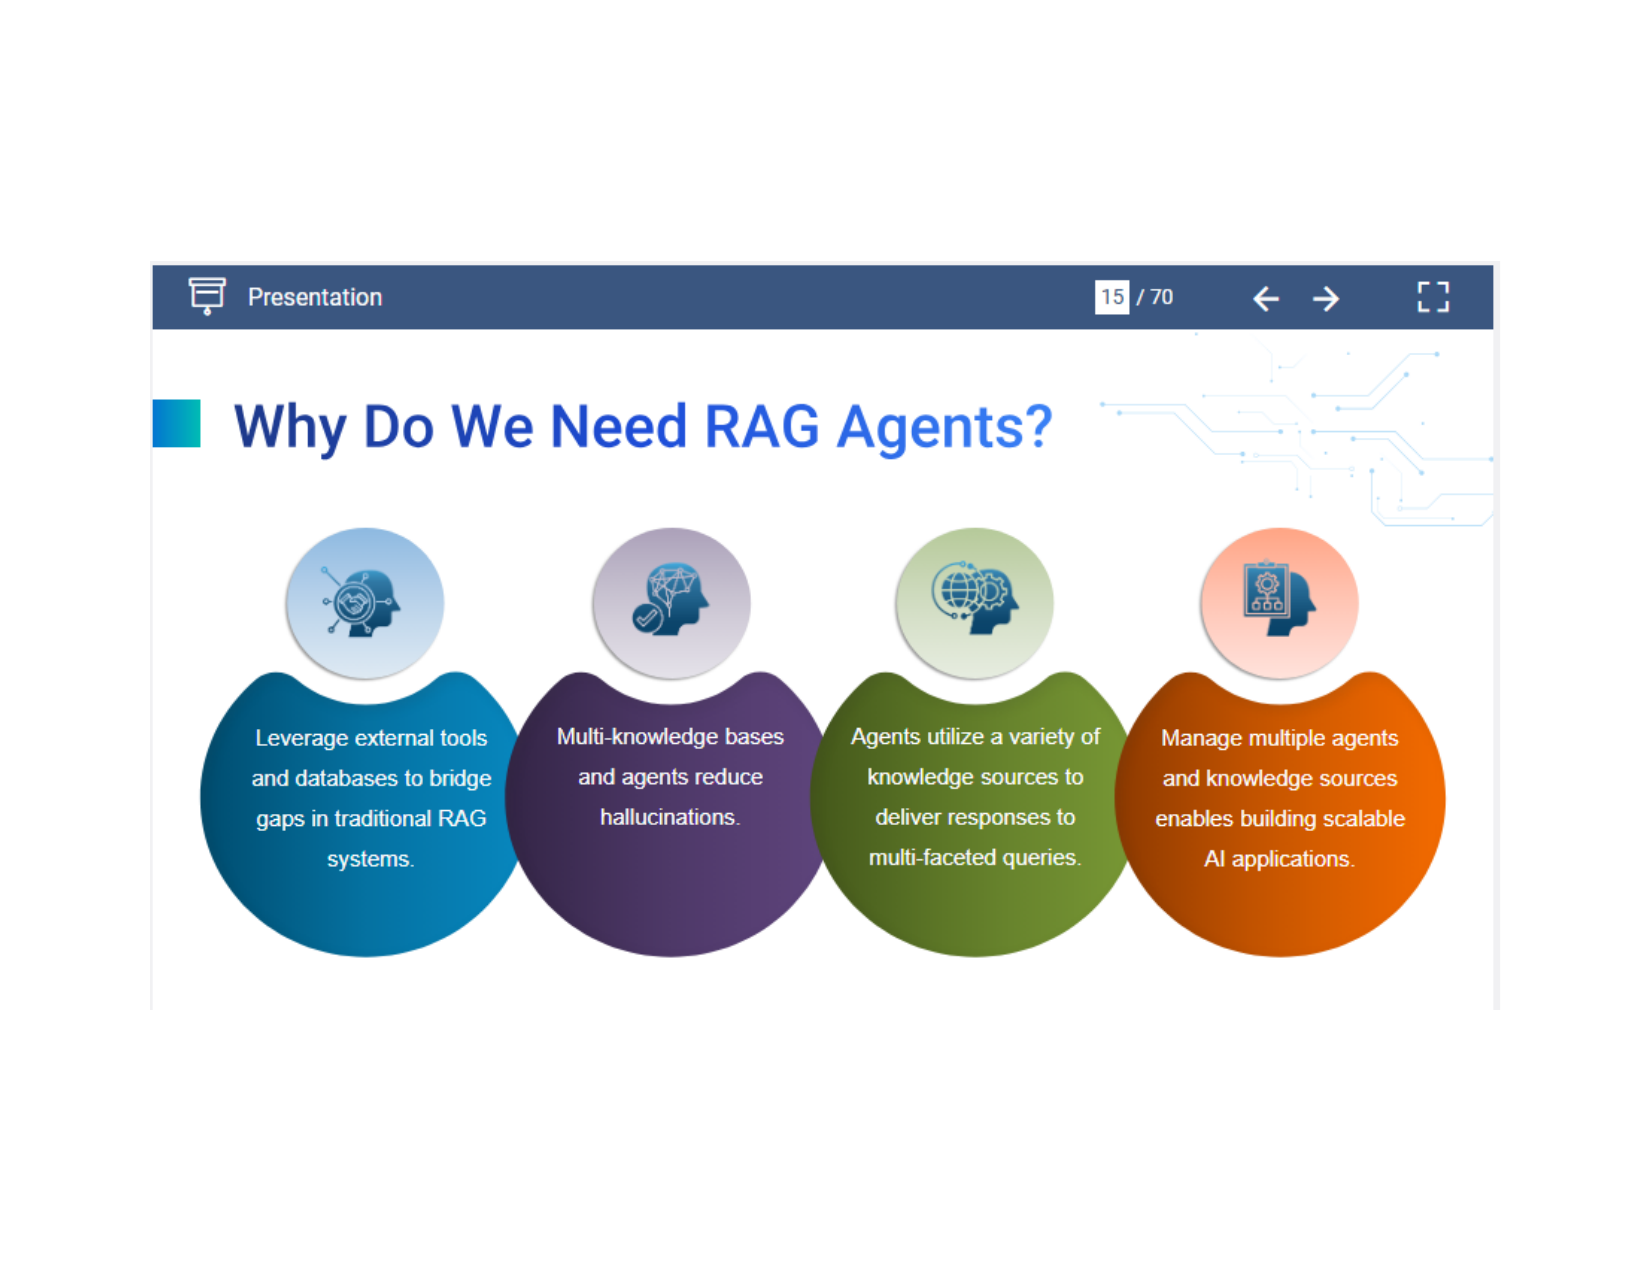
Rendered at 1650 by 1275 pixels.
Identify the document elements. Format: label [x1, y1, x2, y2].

picture [150, 261, 1500, 1010]
